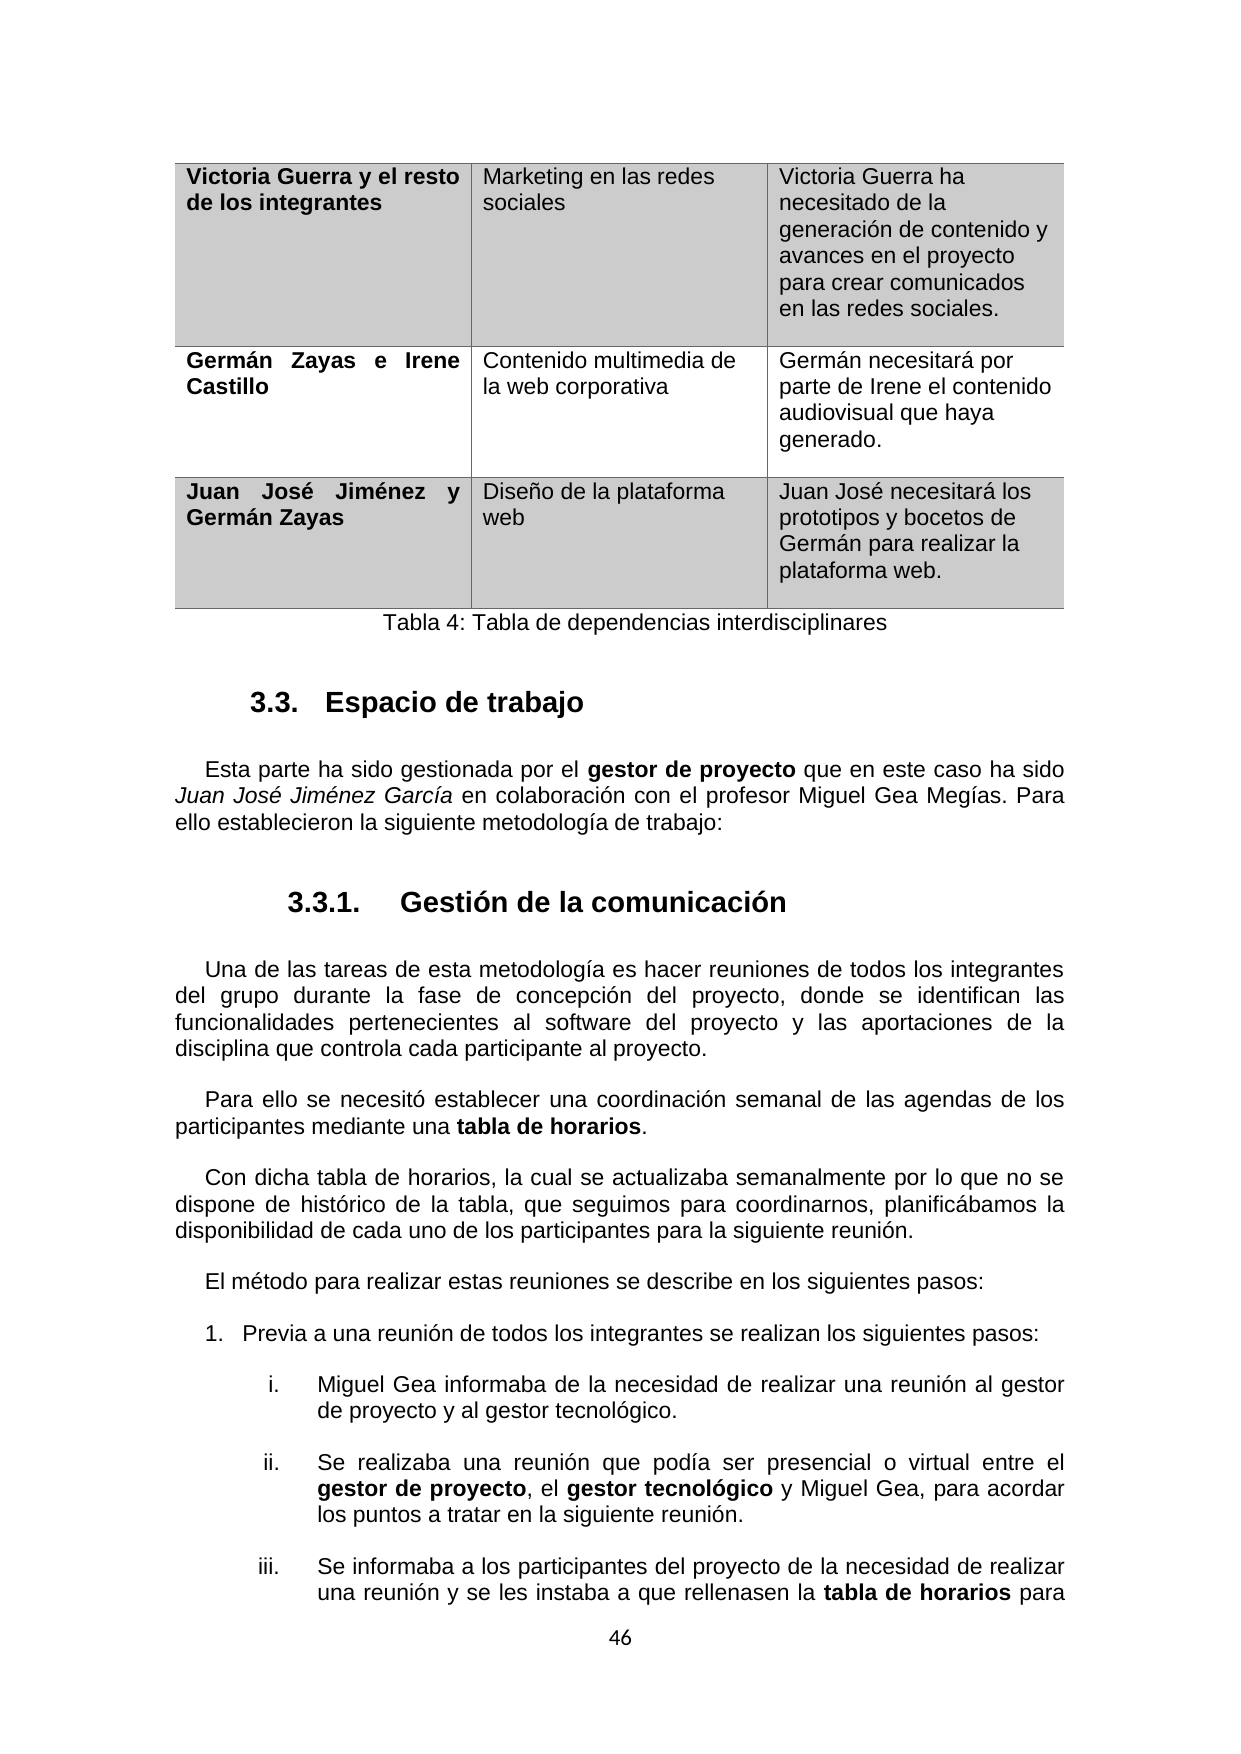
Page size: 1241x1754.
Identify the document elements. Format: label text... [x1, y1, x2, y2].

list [279, 1553, 1065, 1605]
table_cell Juan José necesitará los prototipos y bocetos de Germán para realizar la plataforma web. [768, 478, 1064, 608]
text Con dicha tabla de horarios, la cual se actualizaba semanalmente por lo que no se dispone de histórico de la tabla, que seguimos para coordinarnos, planificábamos la disponibilidad de cada uno de los participantes para la siguiente reunión. [175, 1164, 1065, 1243]
text Esta parte ha sido gestionada por el gestor de proyecto que en este caso ha sido Juan José Jiménez García en colaboración con el profesor Miguel Gea Megías. Para ello establecieron la siguiente metodología de trabajo: [175, 756, 1065, 835]
table_cell Victoria Guerra ha necesitado de la generación de contenido y avances en el proyecto para crear comunicados en las redes sociales. [768, 164, 1064, 346]
text Tabla 4: Tabla de dependencias interdisciplinares [175, 608, 1065, 635]
table_cell Germán Zayas e Irene Castillo [175, 347, 471, 477]
list Previa a una reunión de todos los integrantes se realizan los siguientes pasos: [204, 1319, 1065, 1346]
text Para ello se necesitó establecer una coordinación semanal de las agendas de los participantes mediante una tabla de horarios. [175, 1086, 1065, 1139]
text Una de las tareas de esta metodología es hacer reuniones de todos los integrantes del grupo durante la fase de concepción del proyecto, donde se identifican las funcionalidades pertenecientes al software del proyecto y las aportaciones de la disciplina que controla cada participante al proyecto. [175, 956, 1065, 1061]
text El método para realizar estas reuniones se describe en los siguientes pasos: [175, 1268, 1065, 1294]
list Espacio de trabajo [250, 685, 1065, 718]
table_cell Marketing en las redes sociales [472, 164, 767, 346]
list Se realizaba una reunión que podía ser presencial o virtual entre el gestor de proyecto, el gestor tecnológico y Miguel Gea, para acordar los puntos a tratar en la siguiente reunión. [279, 1449, 1065, 1528]
list Miguel Gea informaba de la necesidad de realizar una reunión al gestor de proyecto y al gestor tecnológico. [279, 1371, 1065, 1424]
table_cell Juan José Jiménez y Germán Zayas [175, 478, 471, 608]
table_cell Diseño de la plataforma web [472, 478, 767, 608]
list Gestión de la comunicación [287, 885, 1065, 918]
table_cell Germán necesitará por parte de Irene el contenido audiovisual que haya generado. [768, 347, 1064, 477]
table_cell Victoria Guerra y el resto de los integrantes [175, 164, 471, 346]
table_cell Contenido multimedia de la web corporativa [472, 347, 767, 477]
